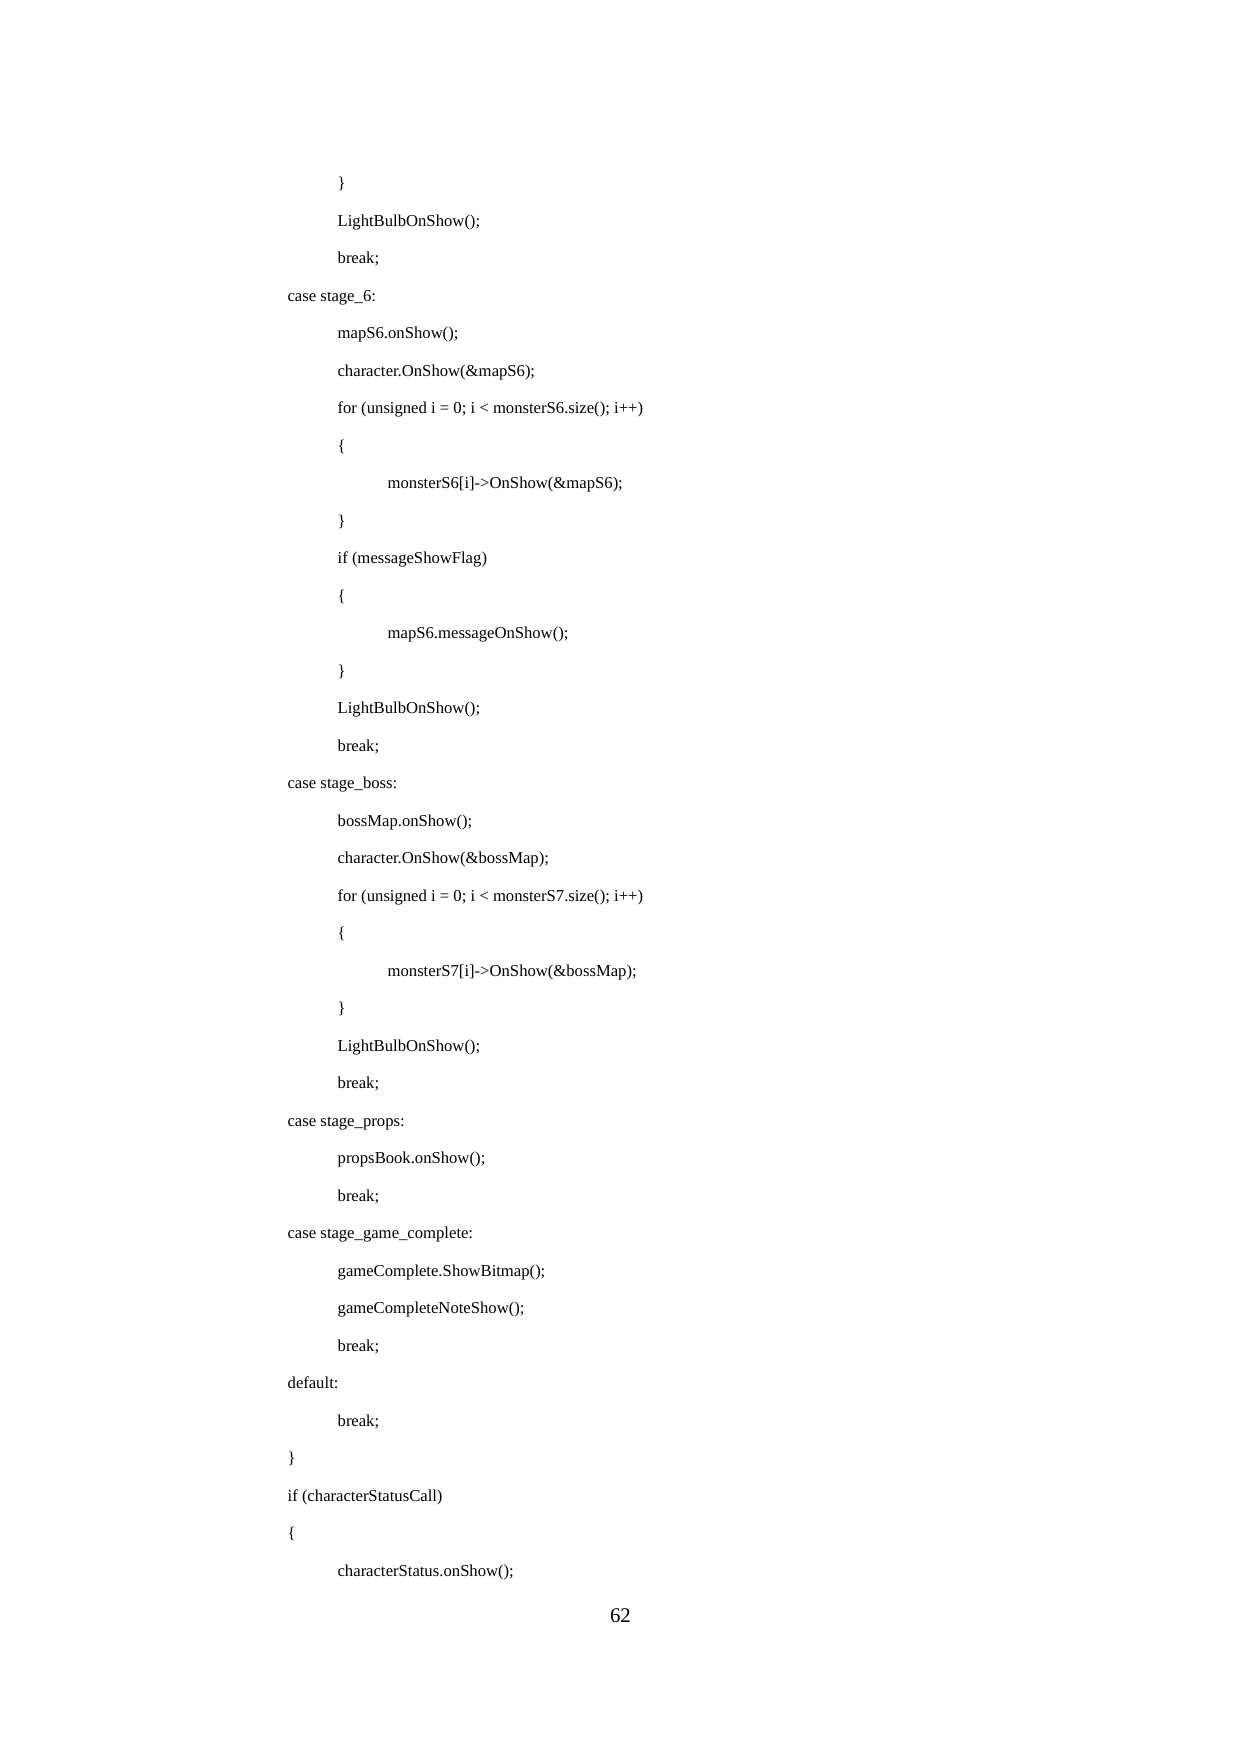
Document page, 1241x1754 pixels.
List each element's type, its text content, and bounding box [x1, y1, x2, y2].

text } [187, 1439, 1053, 1476]
text } [187, 164, 1053, 201]
text } [187, 501, 1053, 539]
text mapS6.messageOnShow(); [187, 614, 1053, 651]
text break; [187, 1064, 1053, 1101]
text break; [187, 1176, 1053, 1214]
text for (unsigned i = 0; i < monsterS7.size(); i++) [187, 876, 1053, 914]
text break; [187, 726, 1053, 764]
text if (characterStatusCall) [187, 1476, 1053, 1514]
text } [187, 651, 1053, 689]
text case stage_6: [187, 276, 1053, 314]
text default: [187, 1364, 1053, 1401]
text { [187, 426, 1053, 464]
text } [187, 989, 1053, 1026]
text if (messageShowFlag) [187, 539, 1053, 576]
text gameComplete.ShowBitmap(); [187, 1251, 1053, 1289]
text for (unsigned i = 0; i < monsterS6.size(); i++) [187, 389, 1053, 426]
text LightBulbOnShow(); [187, 689, 1053, 726]
text LightBulbOnShow(); [187, 201, 1053, 239]
text character.OnShow(&mapS6); [187, 351, 1053, 389]
text break; [187, 239, 1053, 276]
text case stage_props: [187, 1101, 1053, 1139]
text character.OnShow(&bossMap); [187, 839, 1053, 876]
text characterStatus.onShow(); [187, 1551, 1053, 1589]
text case stage_boss: [187, 764, 1053, 801]
text mapS6.onShow(); [187, 314, 1053, 351]
text LightBulbOnShow(); [187, 1026, 1053, 1064]
text monsterS6[i]->OnShow(&mapS6); [187, 464, 1053, 501]
text monsterS7[i]->OnShow(&bossMap); [187, 951, 1053, 989]
text bossMap.onShow(); [187, 801, 1053, 839]
text propsBook.onShow(); [187, 1139, 1053, 1176]
text gameCompleteNoteShow(); [187, 1289, 1053, 1326]
text case stage_game_complete: [187, 1214, 1053, 1251]
text { [187, 914, 1053, 951]
text break; [187, 1401, 1053, 1439]
text { [187, 576, 1053, 614]
text break; [187, 1326, 1053, 1364]
text { [187, 1514, 1053, 1551]
